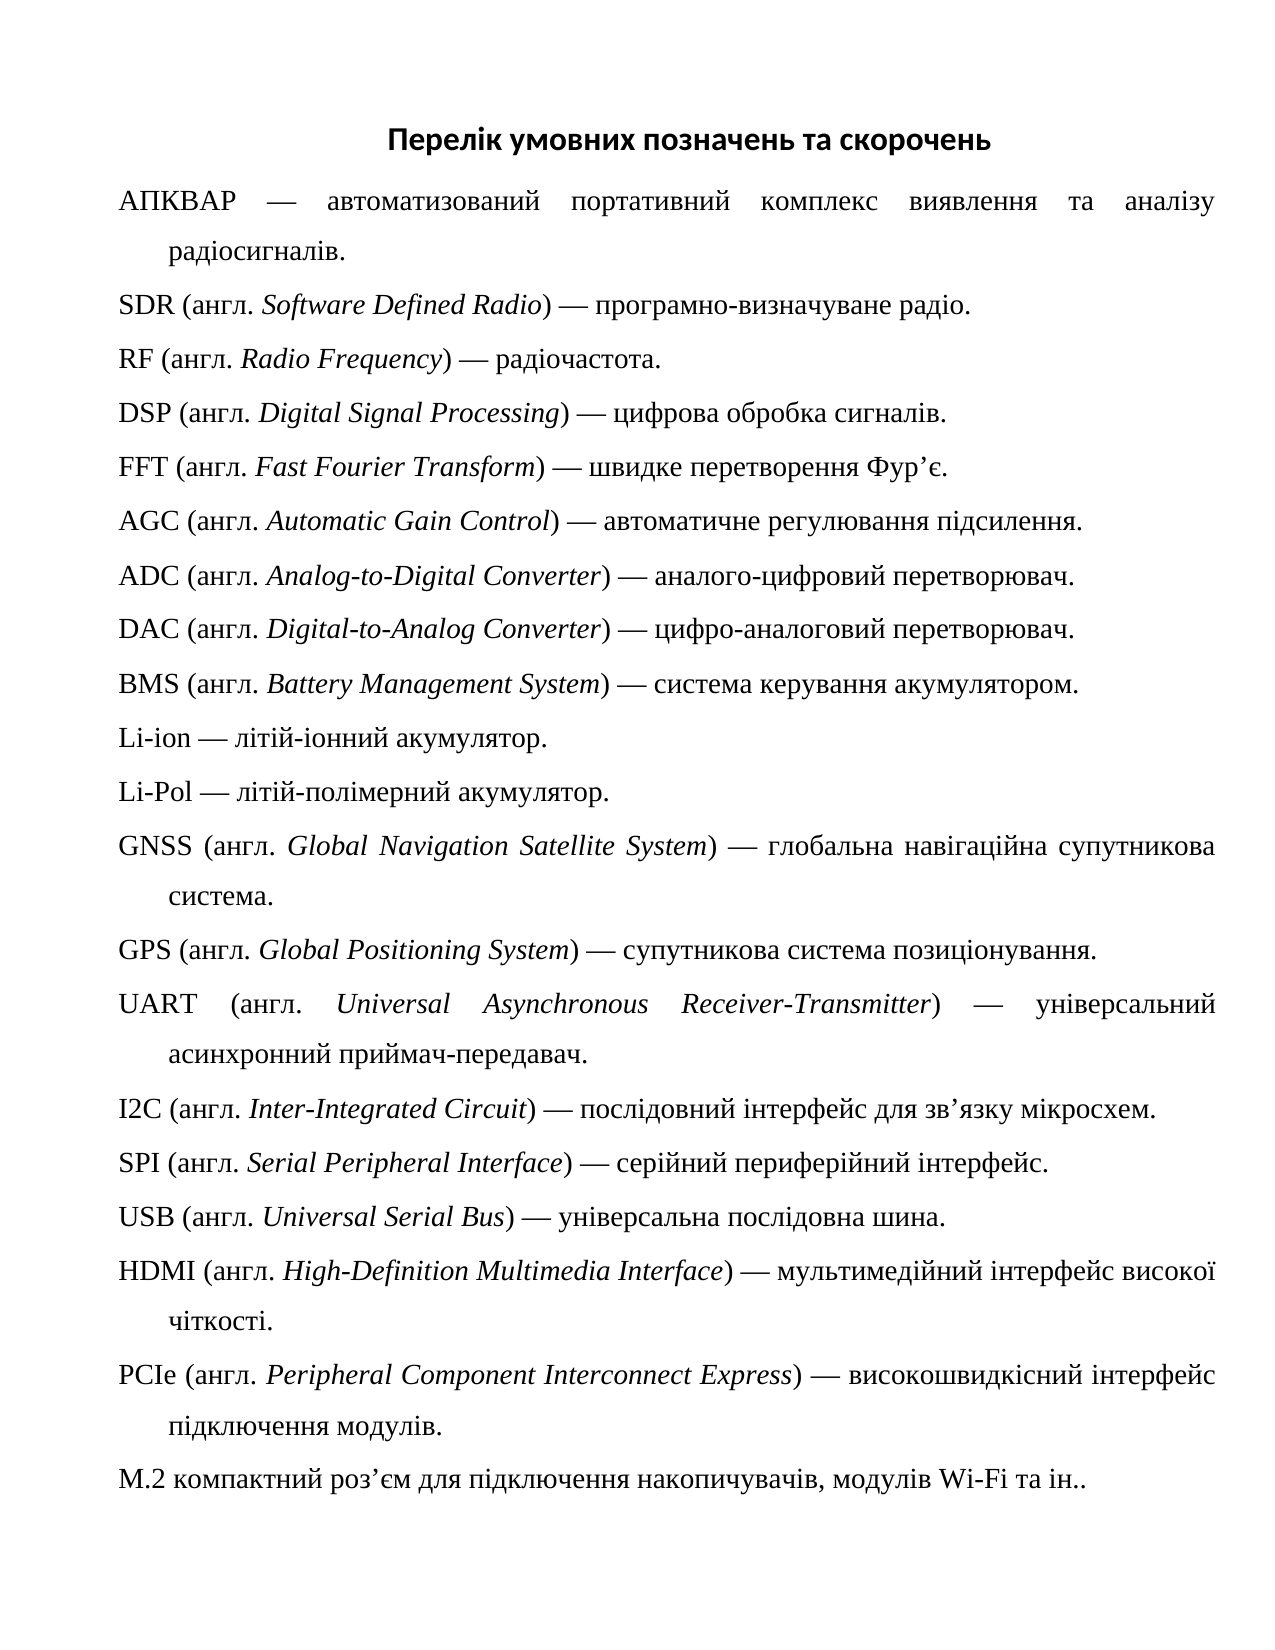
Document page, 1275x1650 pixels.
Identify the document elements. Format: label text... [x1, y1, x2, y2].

text FFT (англ. Fast Fourier Transform) — швидке перетворення Фур’є. [118, 449, 1216, 483]
text АПКВАР — автоматизований портативний комплекс виявлення та аналізу радіосигналів. [118, 183, 1216, 267]
subtitle Перелік умовних позначень та скорочень [163, 118, 1216, 159]
text BMS (англ. Battery Management System) — система керування акумулятором. [118, 666, 1216, 699]
text Li-Pol — літій-полімерний акумулятор. [118, 774, 1216, 807]
text SDR (англ. Software Defined Radio) — програмно-визначуване радіо. [118, 287, 1216, 321]
text M.2 компактний роз’єм для підключення накопичувачів, модулів Wi-Fi та ін.. [118, 1462, 1216, 1495]
text AGC (англ. Automatic Gain Control) — автоматичне регулювання підсилення. [118, 503, 1216, 537]
text HDMI (англ. High-Definition Multimedia Interface) — мультимедійний інтерфейс високої чіткості. [118, 1253, 1216, 1337]
text SPI (англ. Serial Peripheral Interface) — серійний периферійний інтерфейс. [118, 1145, 1216, 1178]
text Li-ion — літій-іонний акумулятор. [118, 720, 1216, 753]
text I2C (англ. Inter-Integrated Circuit) — послідовний інтерфейс для зв’язку мікросхем. [118, 1091, 1216, 1124]
text USB (англ. Universal Serial Bus) — універсальна послідовна шина. [118, 1199, 1216, 1232]
text GNSS (англ. Global Navigation Satellite System) — глобальна навігаційна супутникова система. [118, 828, 1216, 912]
text GPS (англ. Global Positioning System) — супутникова система позиціонування. [118, 932, 1216, 966]
text UART (англ. Universal Asynchronous Receiver-Transmitter) — універсальний асинхронний приймач-передавач. [118, 986, 1216, 1070]
text DSP (англ. Digital Signal Processing) — цифрова обробка сигналів. [118, 395, 1216, 429]
text PCIe (англ. Peripheral Component Interconnect Express) — високошвидкісний інтерфейс підключення модулів. [118, 1357, 1216, 1441]
text DAC (англ. Digital-to-Analog Converter) — цифро-аналоговий перетворювач. [118, 612, 1216, 645]
text RF (англ. Radio Frequency) — радіочастота. [118, 341, 1216, 375]
text ADC (англ. Analog-to-Digital Converter) — аналого-цифровий перетворювач. [118, 558, 1216, 591]
